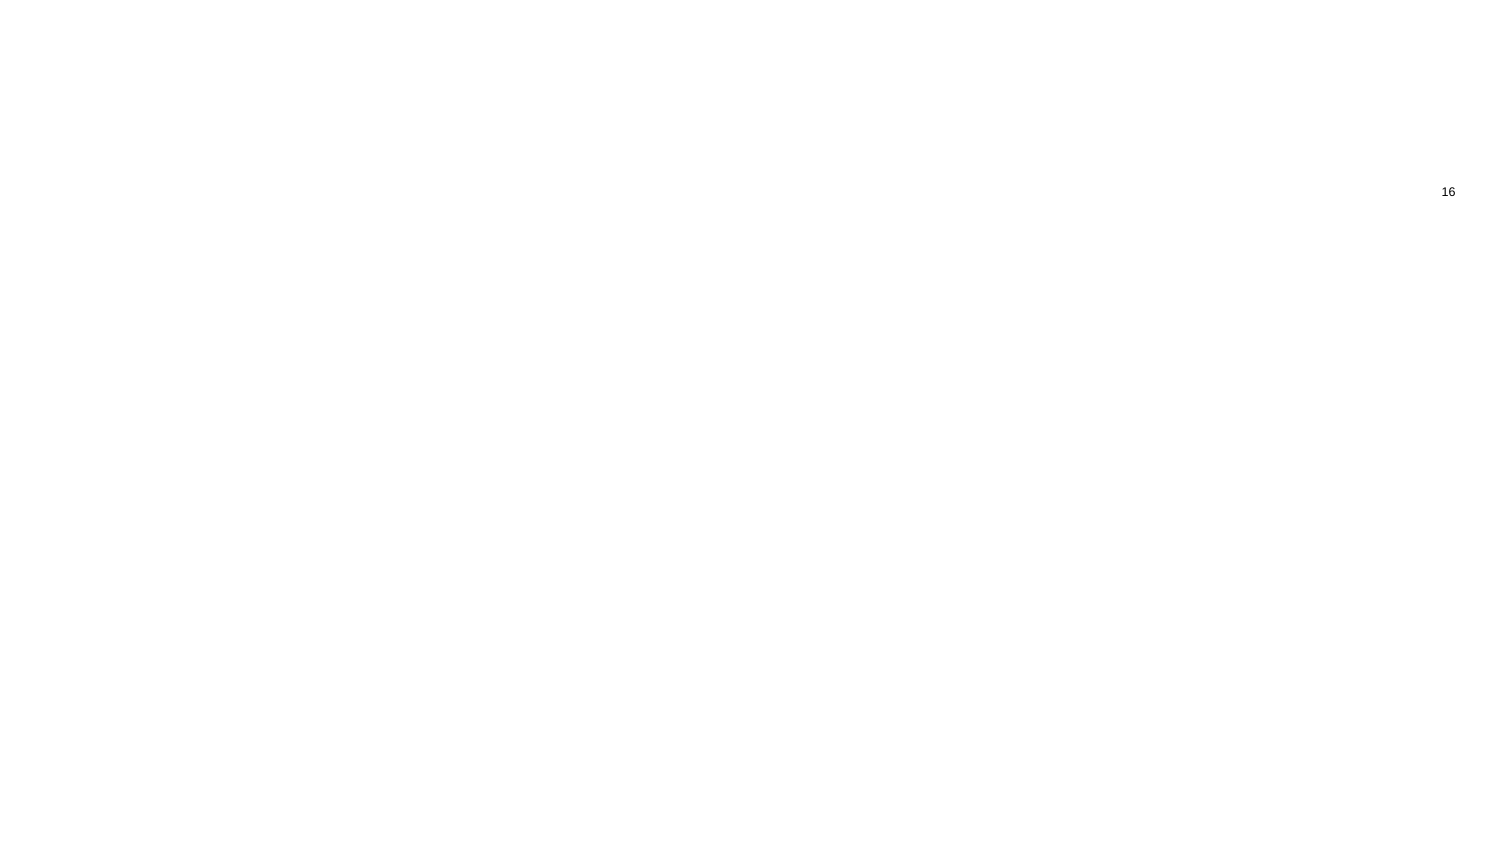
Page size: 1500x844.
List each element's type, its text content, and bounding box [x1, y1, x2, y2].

text 16 [29, 185, 1455, 199]
